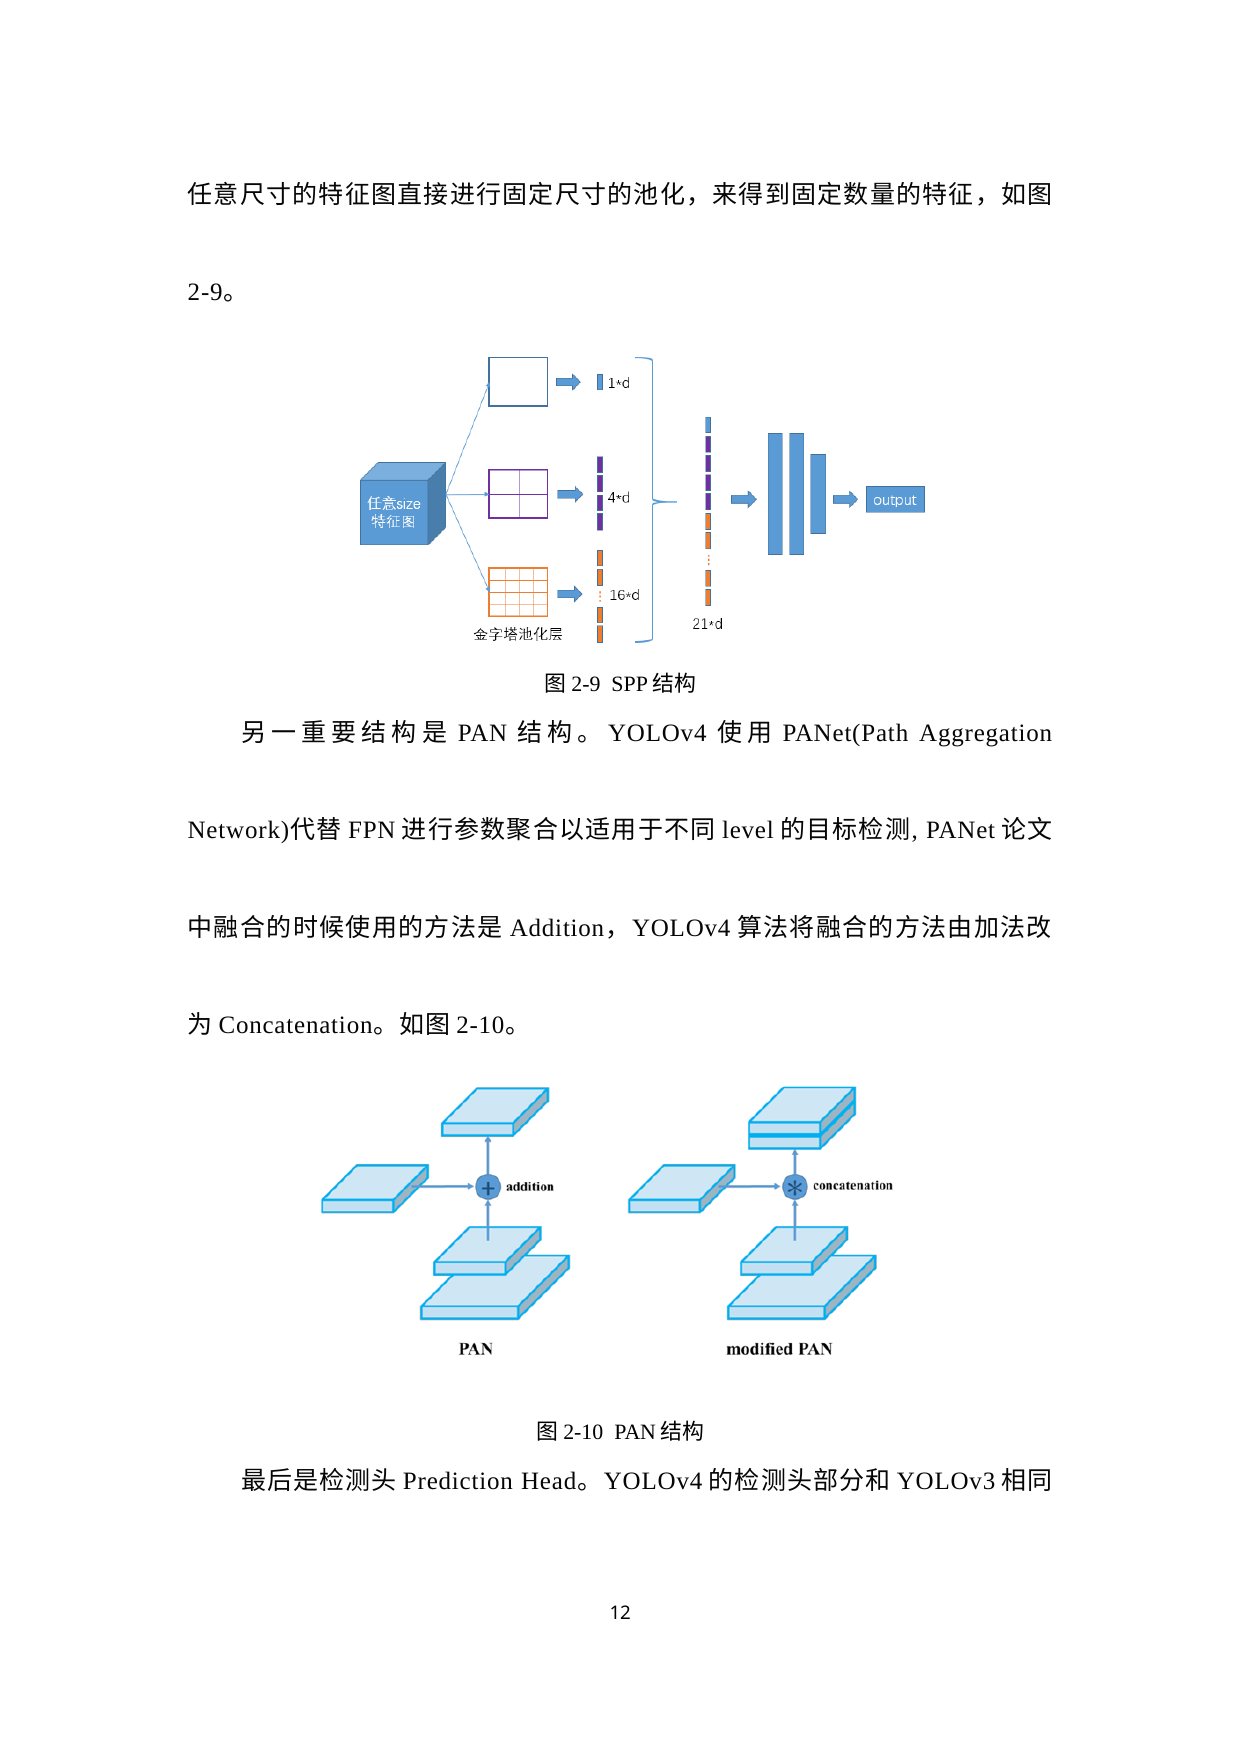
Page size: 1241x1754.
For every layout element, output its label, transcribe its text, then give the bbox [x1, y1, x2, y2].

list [187, 160, 1053, 322]
list 另一重要结构是PAN结构。YOLOv4使用PANet(Path Aggregation Network)代替FPN进行参数聚合以适用于不同level的目标检测, PANet论文中融合的时候使用的方法是Addition，YOLOv4算法将融合的方法由加法改为Concatenation。如图2-10。 [187, 698, 1053, 1055]
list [187, 1446, 1053, 1511]
text 图 2-9 SPP结构 [187, 665, 1053, 698]
picture [301, 1073, 939, 1387]
picture [347, 340, 934, 654]
text 图 2-10 PAN结构 [187, 1413, 1053, 1446]
